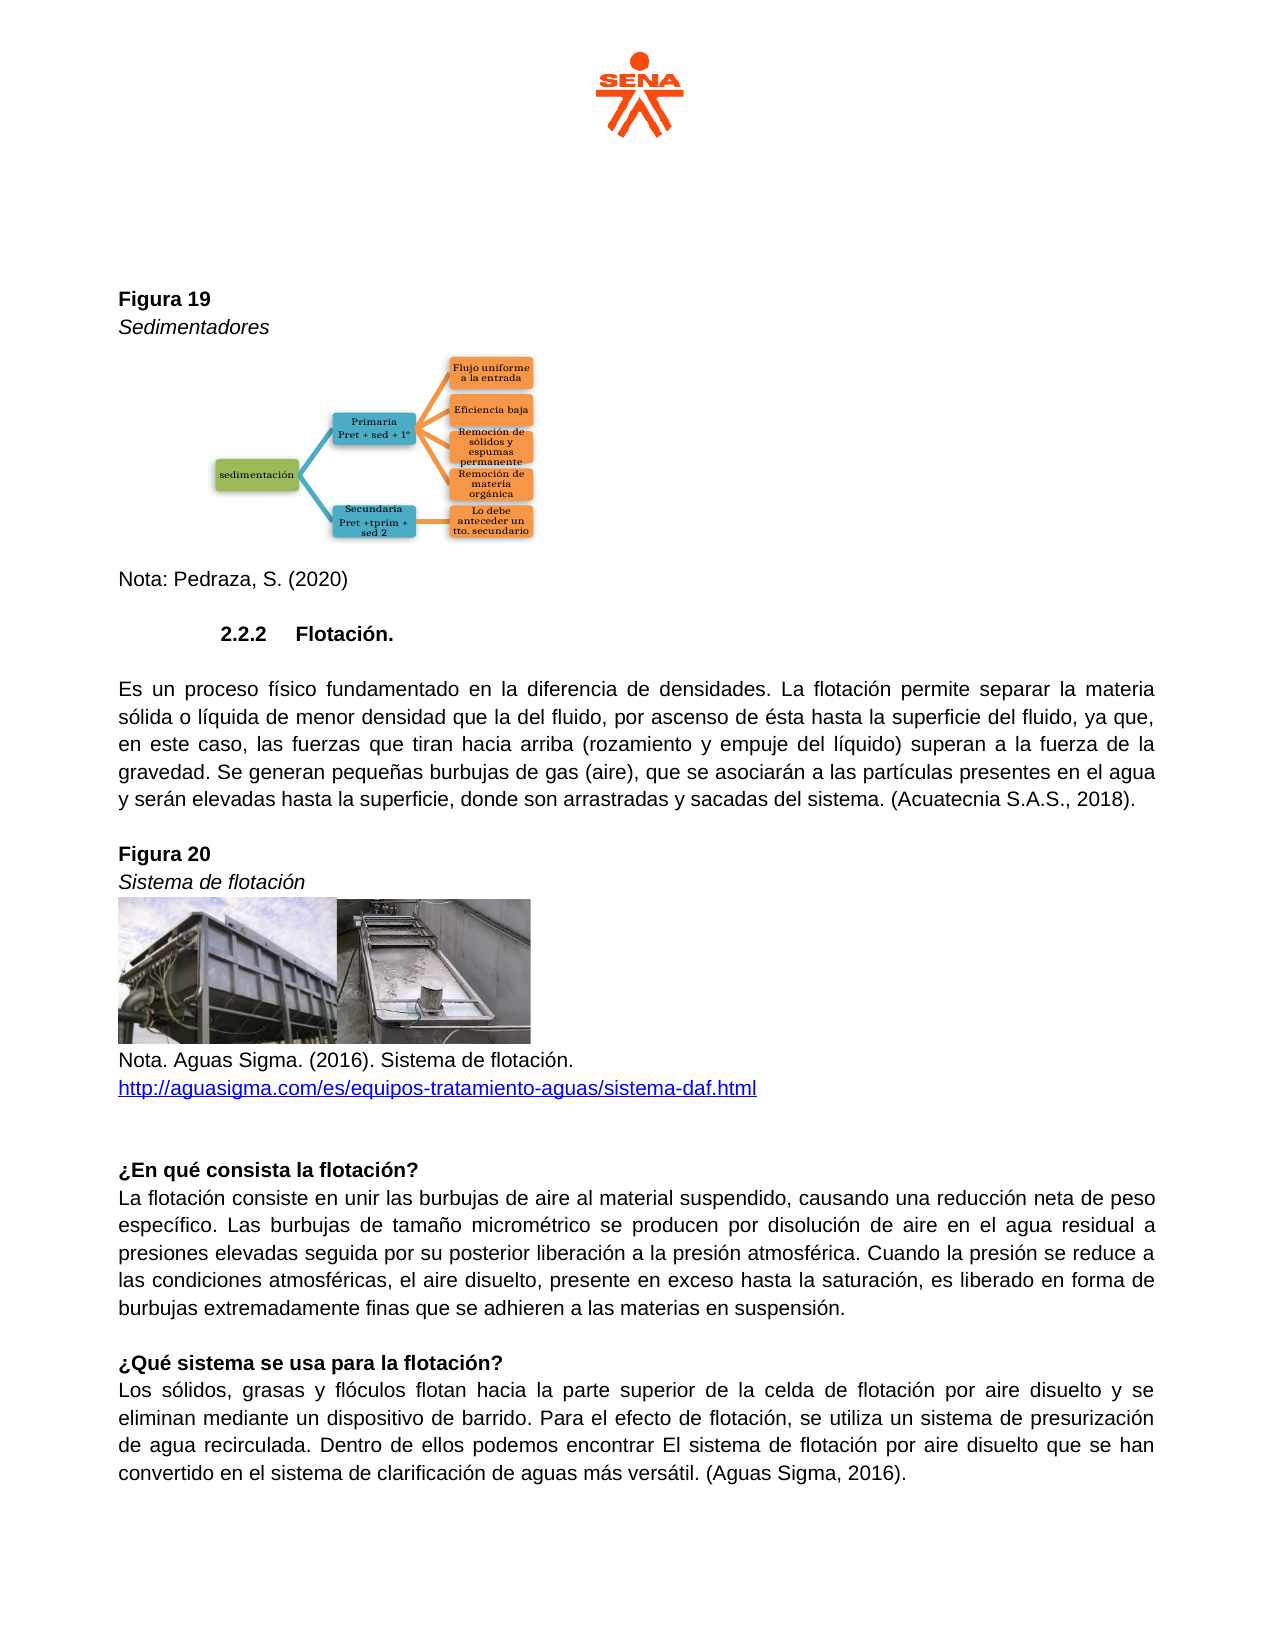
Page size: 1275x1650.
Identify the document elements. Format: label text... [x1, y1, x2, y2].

text Nota: Pedraza, S. (2020) [118, 567, 1157, 591]
text ¿Qué sistema se usa para la flotación? [118, 1350, 1157, 1374]
text Es un proceso físico fundamentado en la diferencia de densidades. La flotación permite separar la materia sólida o líquida de menor densidad que la del fluido, por ascenso de ésta hasta la superficie del fluido, ya que, en este caso, las fuerzas que tiran hacia arriba (rozamiento y empuje del líquido) superan a la fuerza de la gravedad. Se generan pequeñas burbujas de gas (aire), que se asociarán a las partículas presentes en el agua y serán elevadas hasta la superficie, donde son arrastradas y sacadas del sistema. (Acuatecnia S.A.S., 2018). [118, 677, 1157, 811]
text Sedimentadores [118, 315, 1157, 339]
text La flotación consiste en unir las burbujas de aire al material suspendido, causando una reducción neta de peso específico. Las burbujas de tamaño micrométrico se producen por disolución de aire en el agua residual a presiones elevadas seguida por su posterior liberación a la presión atmosférica. Cuando la presión se reduce a las condiciones atmosféricas, el aire disuelto, presente en exceso hasta la saturación, es liberado en forma de burbujas extremadamente finas que se adhieren a las materias en suspensión. [118, 1185, 1157, 1319]
text Sistema de flotación [118, 870, 1157, 894]
text Nota. Aguas Sigma. (2016). Sistema de flotación. [118, 1048, 1157, 1072]
picture [585, 48, 690, 142]
text Figura 20 [118, 842, 1157, 866]
picture [118, 897, 531, 1044]
list Flotación. [220, 622, 1157, 646]
text Figura 19 [118, 287, 1157, 311]
text http://aguasigma.com/es/equipos-tratamiento-aguas/sistema-daf.html [118, 1075, 1157, 1099]
text Los sólidos, grasas y flóculos flotan hacia la parte superior de la celda de flotación por aire disuelto y se eliminan mediante un dispositivo de barrido. Para el efecto de flotación, se utiliza un sistema de presurización de agua recirculada. Dentro de ellos podemos encontrar El sistema de flotación por aire disuelto que se han convertido en el sistema de clarificación de aguas más versátil. (Aguas Sigma, 2016). [118, 1378, 1157, 1484]
text ¿En qué consista la flotación? [118, 1158, 1157, 1182]
